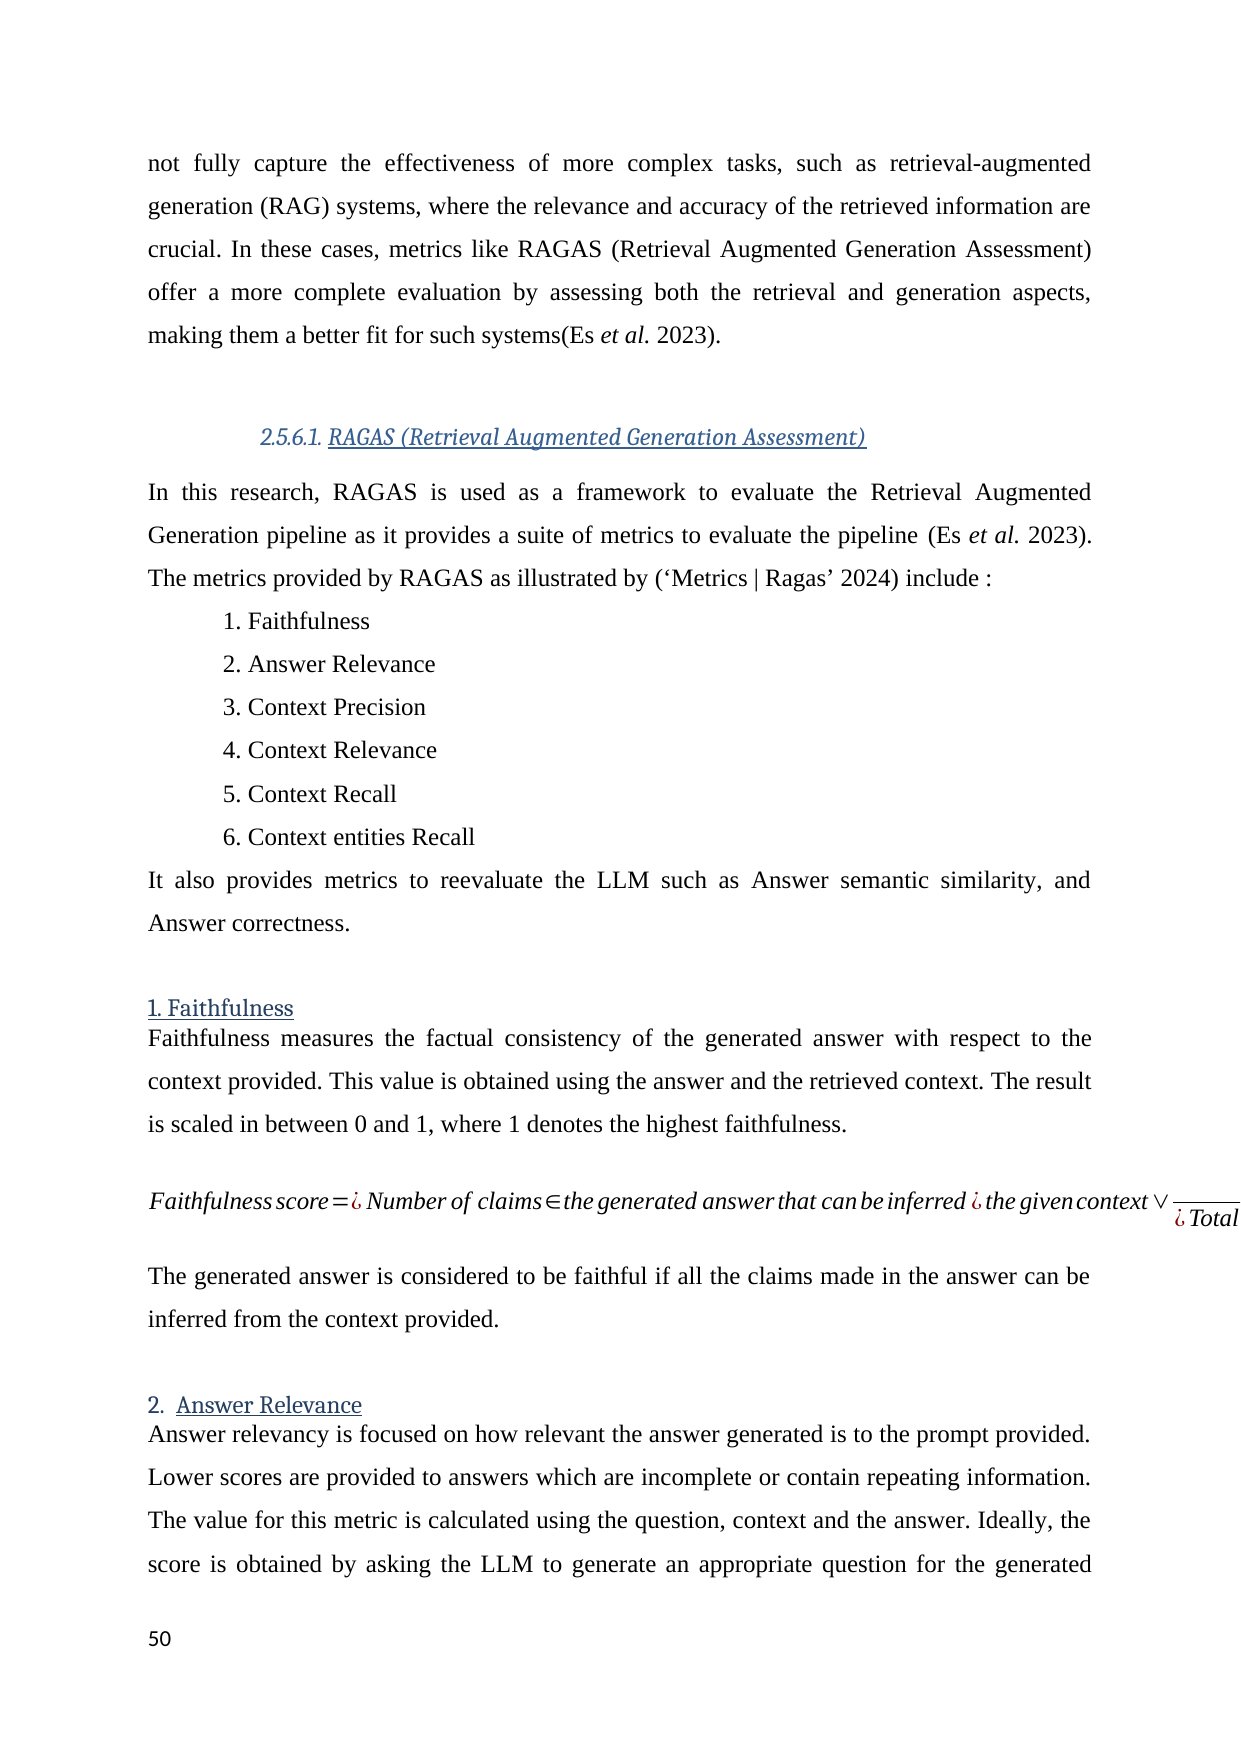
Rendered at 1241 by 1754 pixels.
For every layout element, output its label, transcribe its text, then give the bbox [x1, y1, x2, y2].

text It also provides metrics to reevaluate the LLM such as Answer semantic similarity, and Answer correctness. [148, 865, 1092, 937]
subtitle RAGAS (Retrieval Augmented Generation Assessment) [260, 423, 1092, 452]
text 6. Context entities Recall [148, 822, 1092, 851]
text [148, 148, 1092, 349]
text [148, 1419, 1092, 1577]
text 2. Answer Relevance [148, 649, 1092, 678]
text 4. Context Relevance [148, 736, 1092, 764]
text 2. Answer Relevance [148, 1391, 1092, 1419]
text 1. Faithfulness [148, 994, 1092, 1023]
text 3. Context Precision [148, 692, 1092, 721]
text Faithfulness measures the factual consistency of the generated answer with respect to the context provided. This value is obtained using the answer and the retrieved context. The result is scaled in between 0 and 1, where 1 denotes the highest faithfulness. [148, 1023, 1092, 1138]
text In this research, RAGAS is used as a framework to evaluate the Retrieval Augmented Generation pipeline as it provides a suite of metrics to evaluate the pipeline (Es et al. 2023). The metrics provided by RAGAS as illustrated by (‘Metrics | Ragas’ 2024) include : [148, 477, 1092, 592]
text 5. Context Recall [148, 779, 1092, 807]
text The generated answer is considered to be faithful if all the claims made in the answer can be inferred from the context provided. [148, 1261, 1092, 1333]
text 1. Faithfulness [148, 606, 1092, 635]
